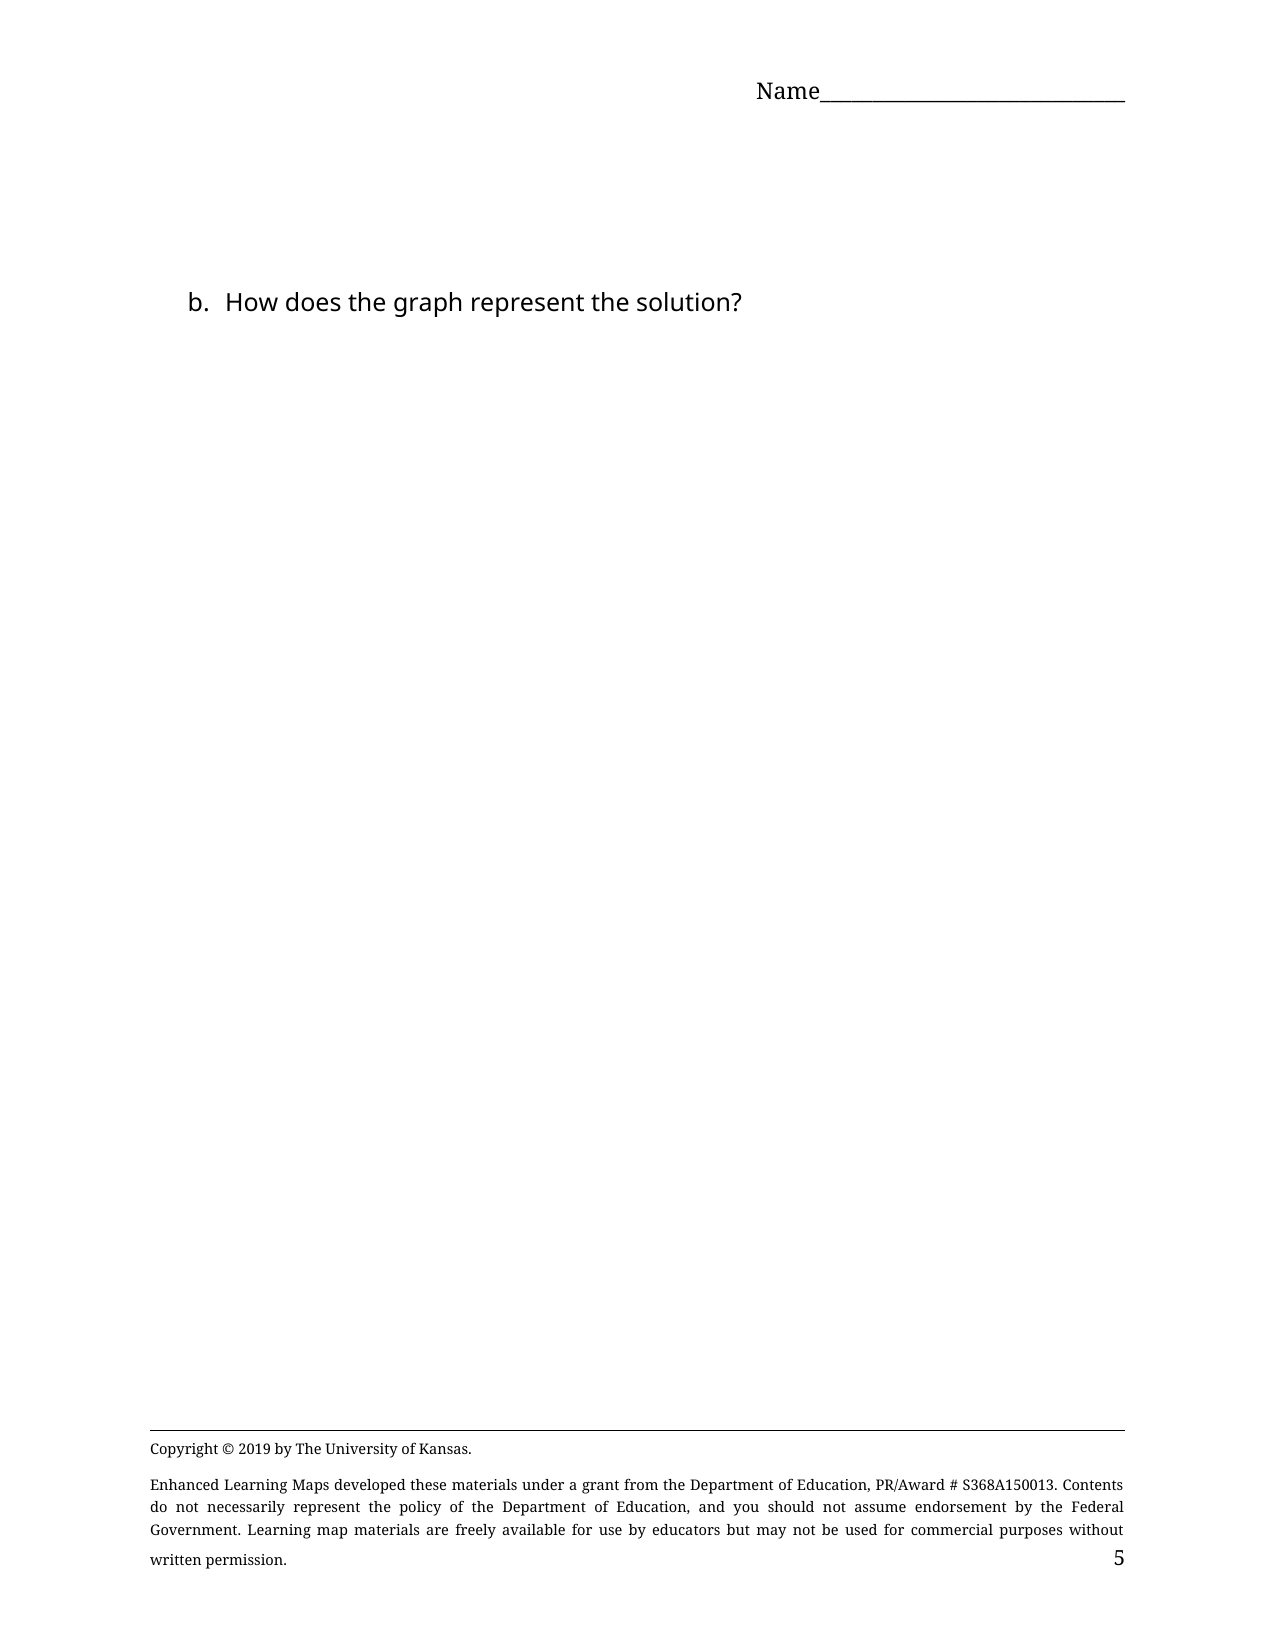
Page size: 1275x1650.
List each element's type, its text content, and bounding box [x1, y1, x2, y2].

list How does the graph represent the solution? [187, 285, 1125, 319]
